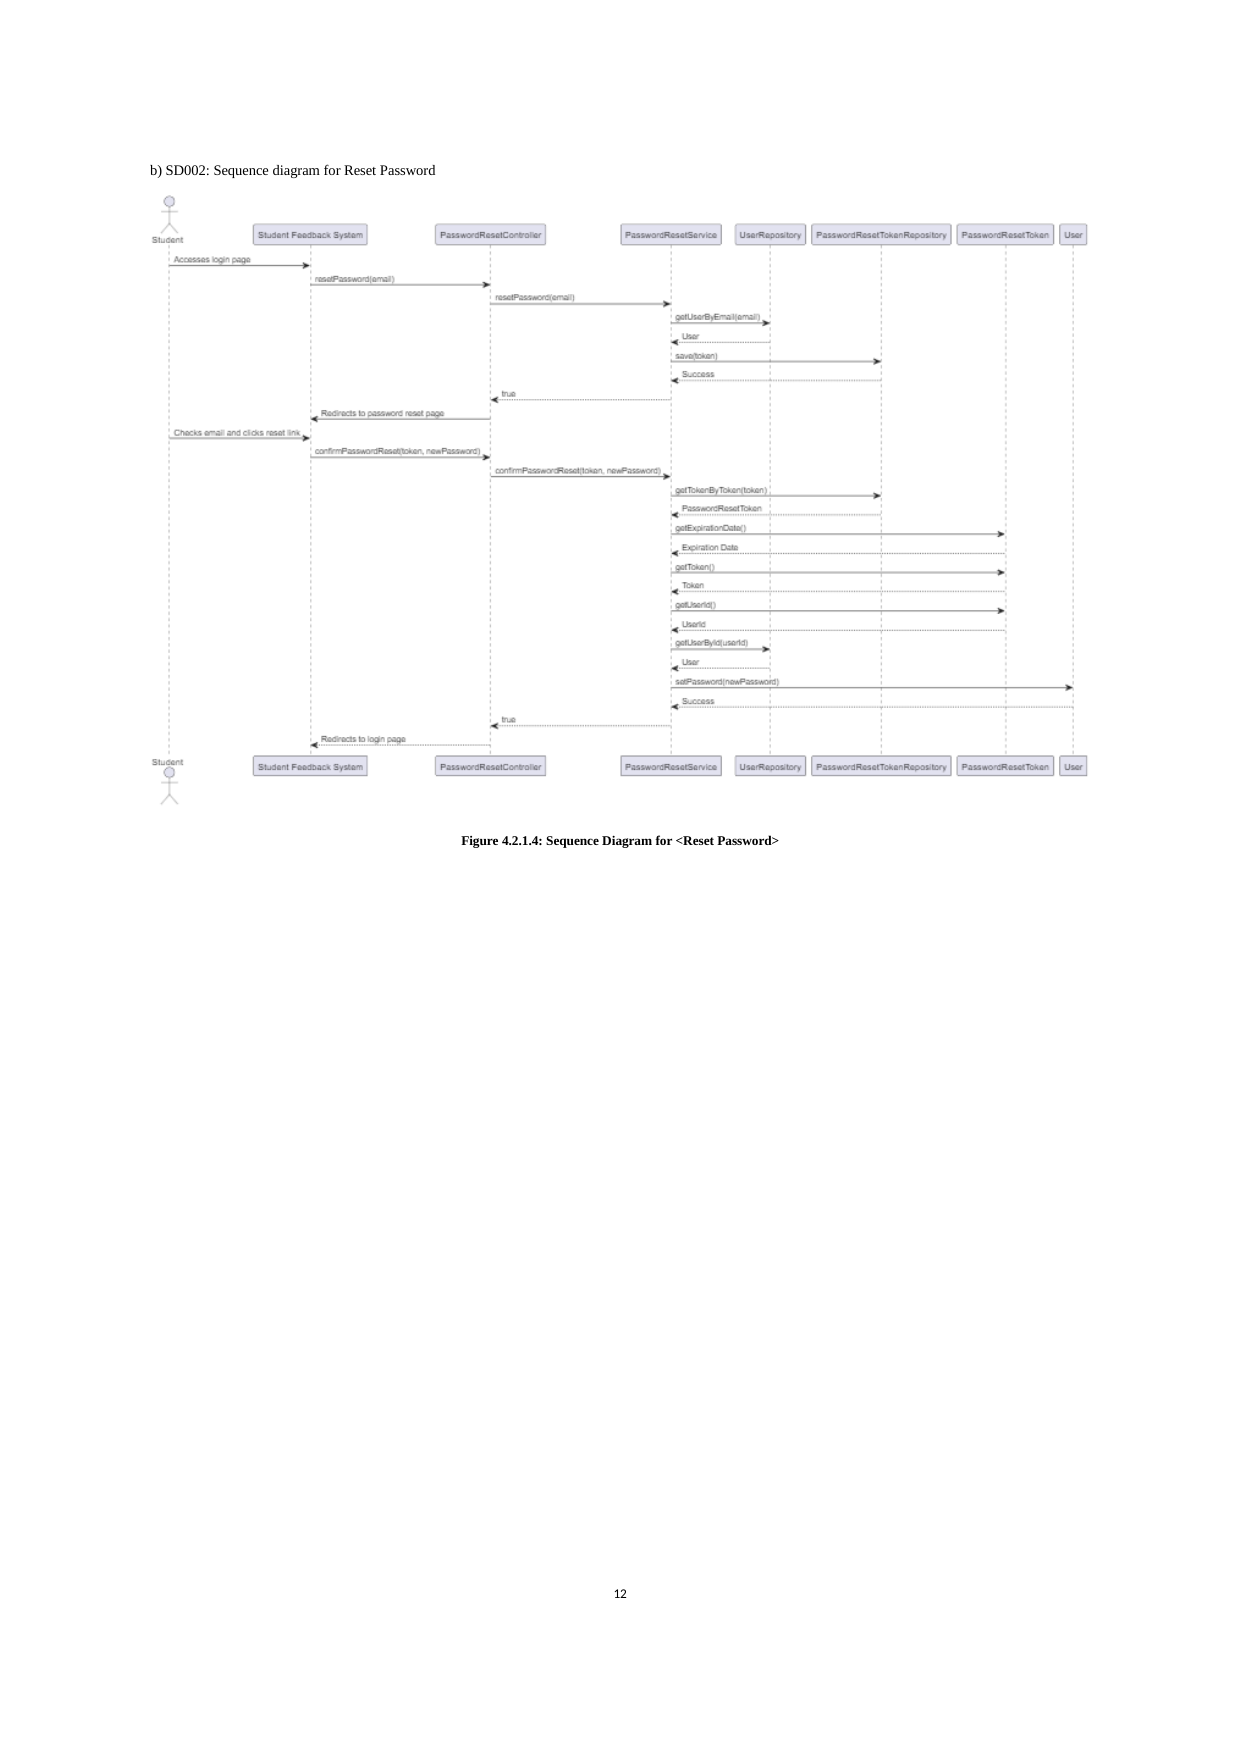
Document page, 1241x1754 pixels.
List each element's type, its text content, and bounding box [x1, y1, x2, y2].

text Figure 4.2.1.4: Sequence Diagram for <Reset Password> [150, 822, 1090, 848]
text b) SD002: Sequence diagram for Reset Password [150, 150, 1090, 179]
picture [150, 193, 1090, 808]
